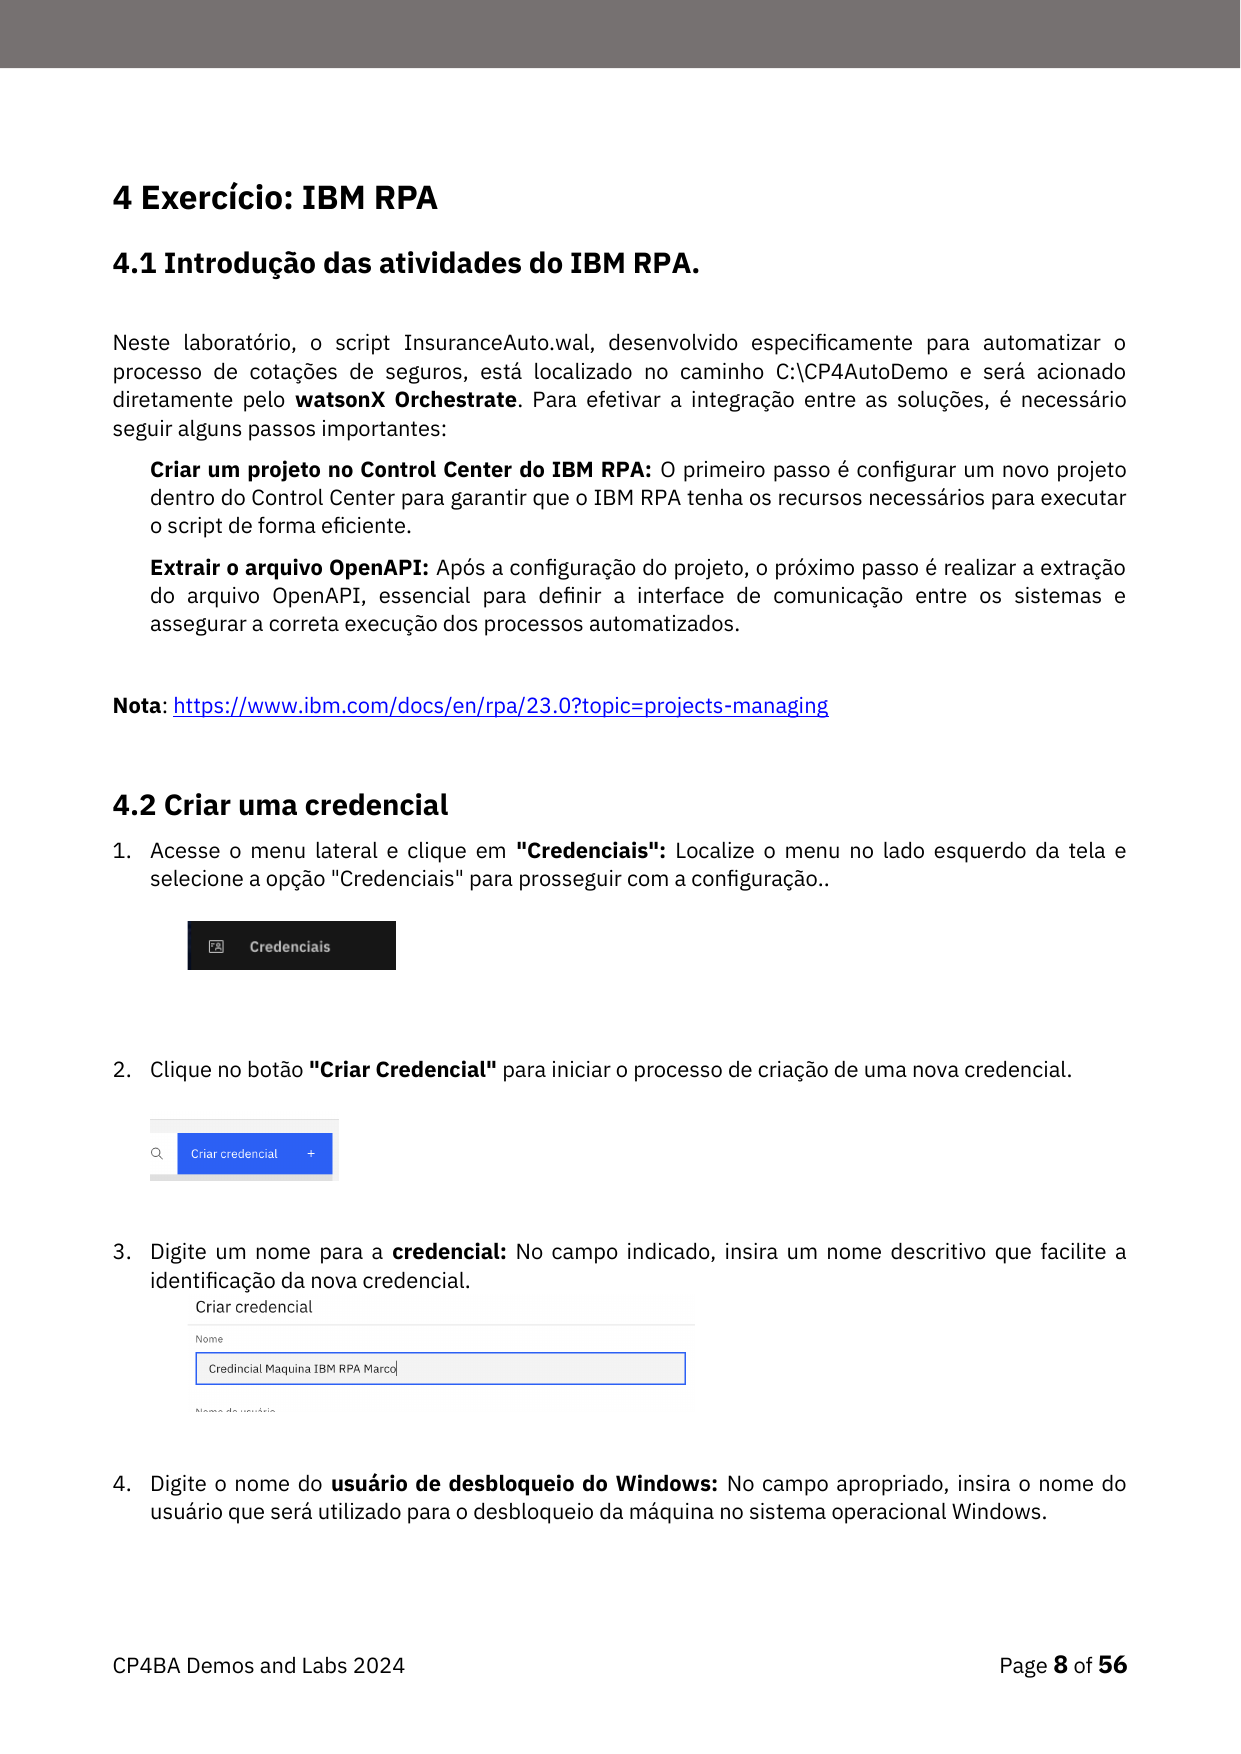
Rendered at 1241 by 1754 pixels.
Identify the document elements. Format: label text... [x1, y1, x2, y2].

list Clique no botão "Criar Credencial" para iniciar o processo de criação de uma nova credencial. [112, 1054, 1128, 1083]
picture [187, 1294, 695, 1412]
subtitle Introdução das atividades do IBM RPA. [112, 243, 1128, 281]
text Criar um projeto no Control Center do IBM RPA: O primeiro passo é configurar um novo projeto dentro do Control Center para garantir que o IBM RPA tenha os recursos necessários para executar o script de forma eficiente. [150, 455, 1128, 540]
list Digite um nome para a credencial: No campo indicado, insira um nome descritivo que facilite a identificação da nova credencial. [112, 1237, 1128, 1294]
list Acesse o menu lateral e clique em "Credenciais": Localize o menu no lado esquerdo da tela e selecione a opção "Credenciais" para prosseguir com a configuração.. [112, 836, 1128, 893]
picture [187, 921, 396, 970]
text Nota: https://www.ibm.com/docs/en/rpa/23.0?topic=projects-managing [112, 691, 1128, 720]
text Extrair o arquivo OpenAPI: Após a configuração do projeto, o próximo passo é realizar a extração do arquivo OpenAPI, essencial para definir a interface de comunicação entre os sistemas e assegurar a correta execução dos processos automatizados. [150, 552, 1128, 638]
picture [150, 1111, 339, 1181]
text Neste laboratório, o script InsuranceAuto.wal, desenvolvido especificamente para automatizar o processo de cotações de seguros, está localizado no caminho C:\CP4AutoDemo e será acionado diretamente pelo watsonX Orchestrate. Para efetivar a integração entre as soluções, é necessário seguir alguns passos importantes: [112, 328, 1128, 442]
list Digite o nome do usuário de desbloqueio do Windows: No campo apropriado, insira o nome do usuário que será utilizado para o desbloqueio da máquina no sistema operacional Windows. [112, 1469, 1128, 1526]
subtitle Criar uma credencial [112, 786, 1128, 823]
subtitle Exercício: IBM RPA [112, 175, 1128, 218]
